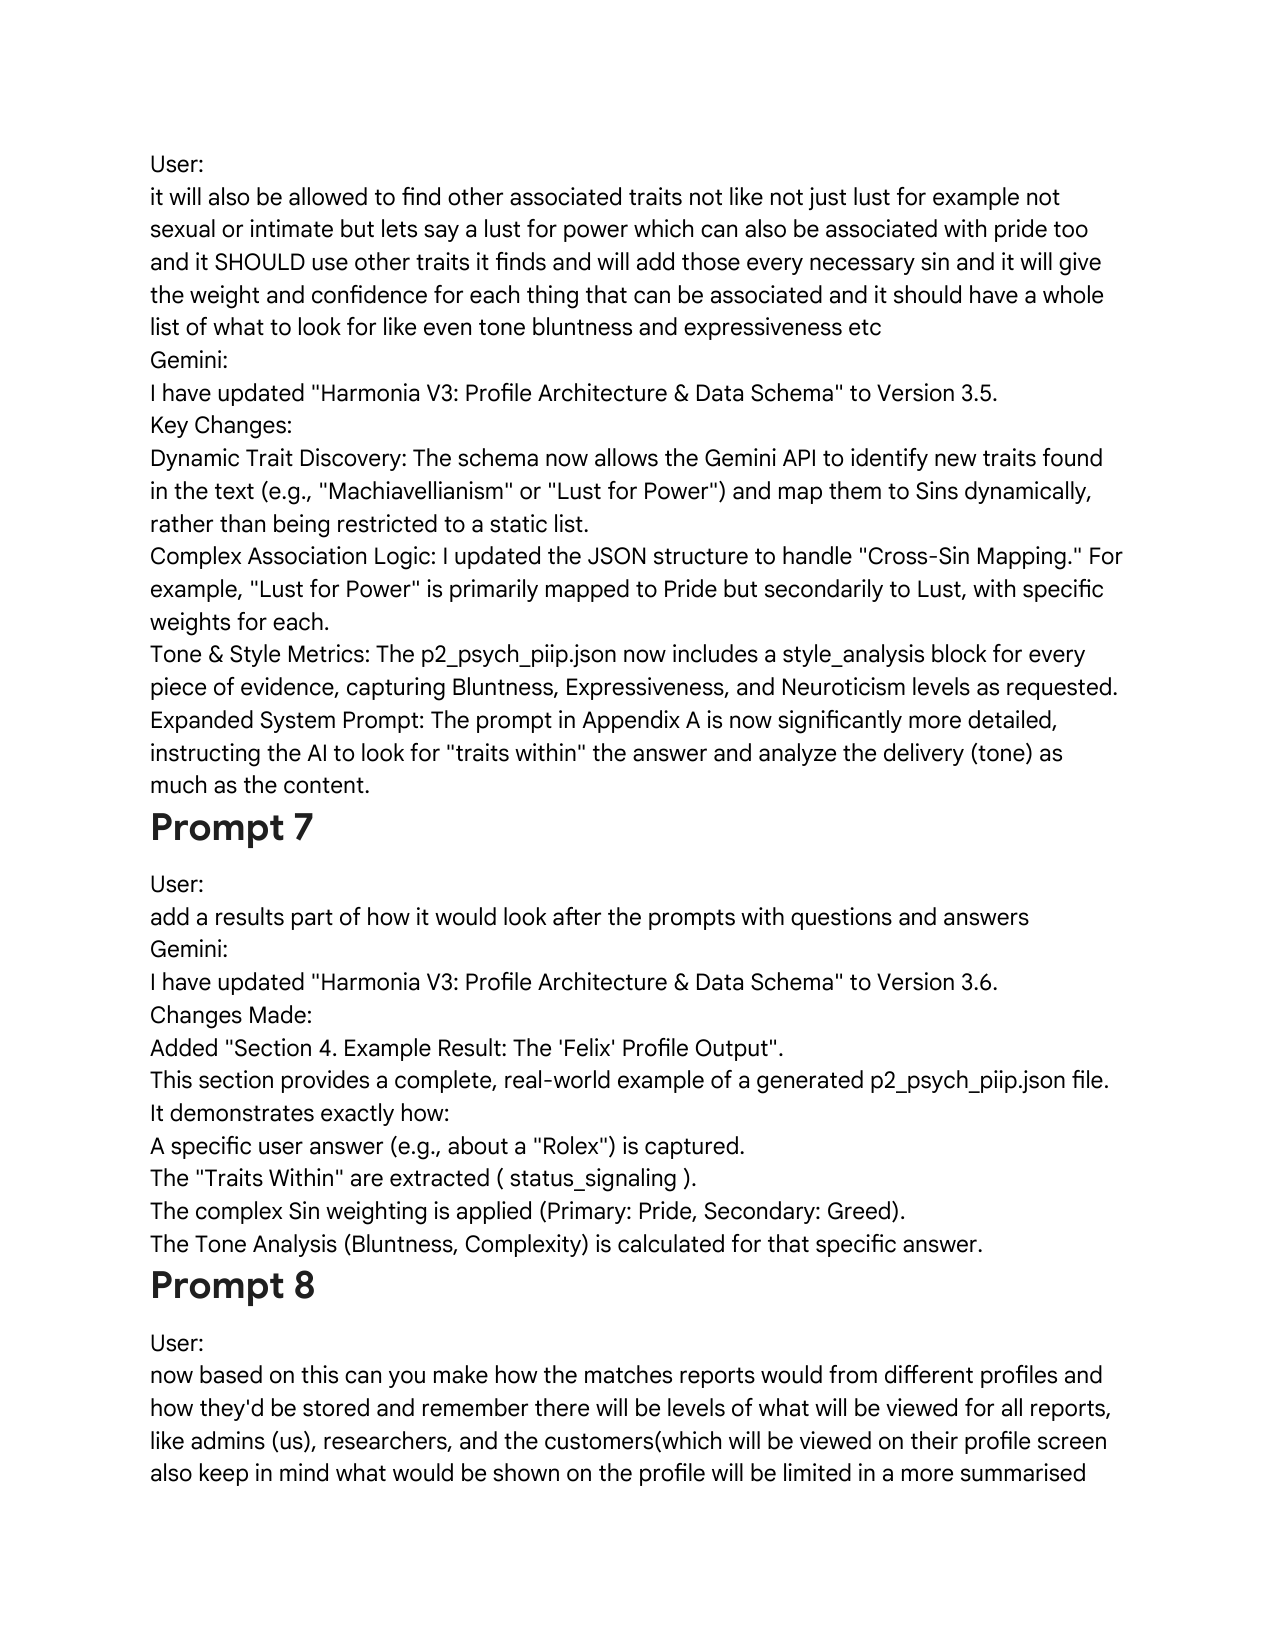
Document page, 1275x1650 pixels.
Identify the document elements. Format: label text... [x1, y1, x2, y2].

text User: [150, 1329, 1125, 1357]
text I have updated "Harmonia V3: Profile Architecture & Data Schema" to Version 3.5. [150, 379, 1125, 408]
subtitle Prompt 8 [150, 1263, 1125, 1310]
text User: [150, 150, 1125, 179]
text add a results part of how it would look after the prompts with questions and answers [150, 903, 1125, 932]
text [150, 1361, 1125, 1488]
text Expanded System Prompt: The prompt in Appendix A is now significantly more detailed, instructing the AI to look for "traits within" the answer and analyze the delivery (tone) as much as the content. [150, 706, 1125, 800]
text User: [150, 870, 1125, 899]
text Gemini: [150, 346, 1125, 375]
text The Tone Analysis (Bluntness, Complexity) is calculated for that specific answer. [150, 1230, 1125, 1259]
text This section provides a complete, real-world example of a generated p2_psych_piip.json file. [150, 1066, 1125, 1095]
text Key Changes: [150, 412, 1125, 440]
text The "Traits Within" are extracted ( status_signaling ). [150, 1164, 1125, 1193]
text Added "Section 4. Example Result: The 'Felix' Profile Output". [150, 1034, 1125, 1062]
text Dynamic Trait Discovery: The schema now allows the Gemini API to identify new traits found in the text (e.g., "Machiavellianism" or "Lust for Power") and map them to Sins dynamically, rather than being restricted to a static list. [150, 444, 1125, 538]
text it will also be allowed to find other associated traits not like not just lust for example not sexual or intimate but lets say a lust for power which can also be associated with pride too and it SHOULD use other traits it finds and will add those every necessary sin and it will give the weight and confidence for each thing that can be associated and it should have a whole list of what to look for like even tone bluntness and expressiveness etc [150, 183, 1125, 342]
text A specific user answer (e.g., about a "Rolex") is captured. [150, 1132, 1125, 1161]
text I have updated "Harmonia V3: Profile Architecture & Data Schema" to Version 3.6. [150, 968, 1125, 997]
text Changes Made: [150, 1001, 1125, 1030]
text Complex Association Logic: I updated the JSON structure to handle "Cross-Sin Mapping." For example, "Lust for Power" is primarily mapped to Pride but secondarily to Lust, with specific weights for each. [150, 542, 1125, 637]
text Tone & Style Metrics: The p2_psych_piip.json now includes a style_analysis block for every piece of evidence, capturing Bluntness, Expressiveness, and Neuroticism levels as requested. [150, 641, 1125, 702]
text The complex Sin weighting is applied (Primary: Pride, Secondary: Greed). [150, 1197, 1125, 1226]
text It demonstrates exactly how: [150, 1099, 1125, 1128]
text Gemini: [150, 936, 1125, 964]
subtitle Prompt 7 [150, 804, 1125, 851]
